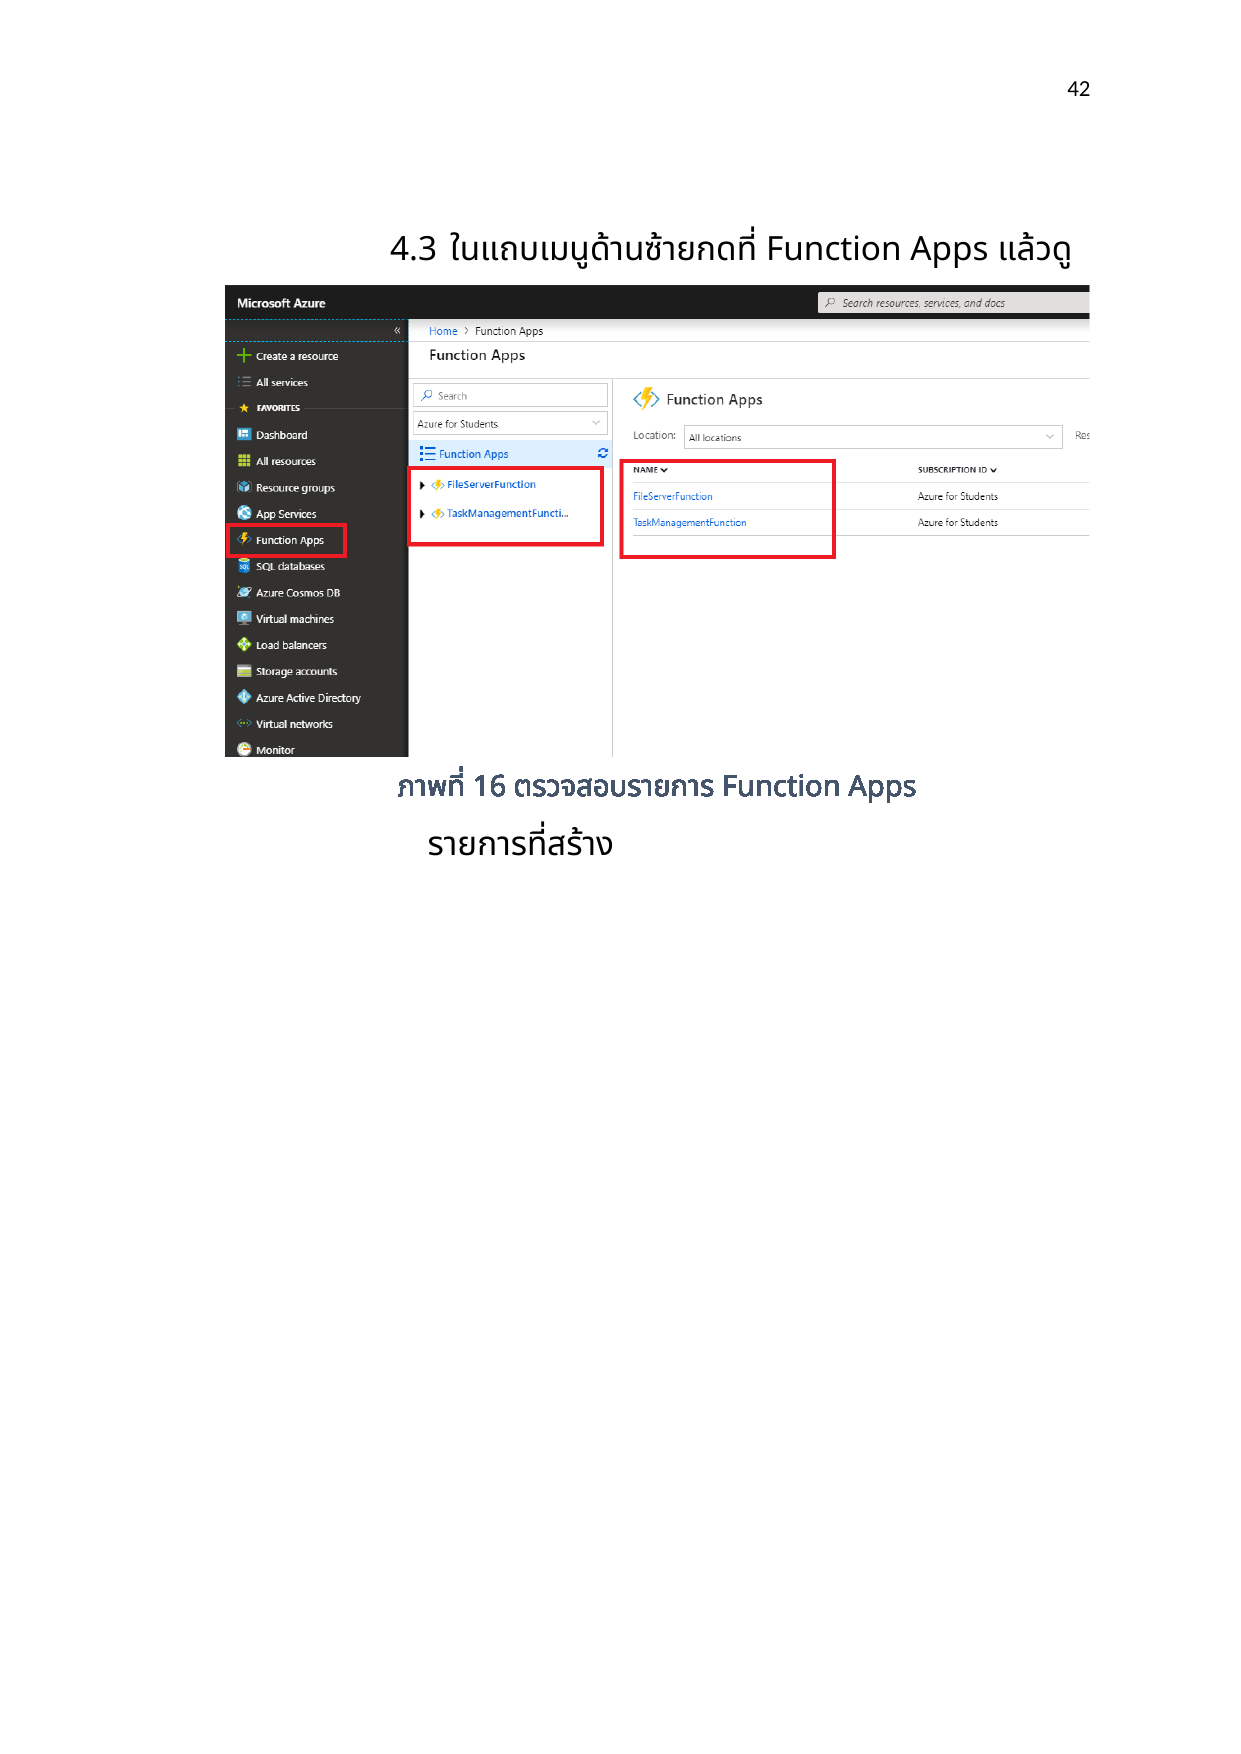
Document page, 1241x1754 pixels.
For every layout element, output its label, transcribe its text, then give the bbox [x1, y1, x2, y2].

list ในแถบเมนูด้านซ้ายกดที่ Function Apps แล้วดูรายการที่สร้าง [390, 225, 1090, 285]
picture [225, 285, 1090, 757]
list ในแถบเมนูด้านซ้ายกดที่ Function Apps แล้วดูรายการที่สร้าง [390, 757, 1090, 871]
